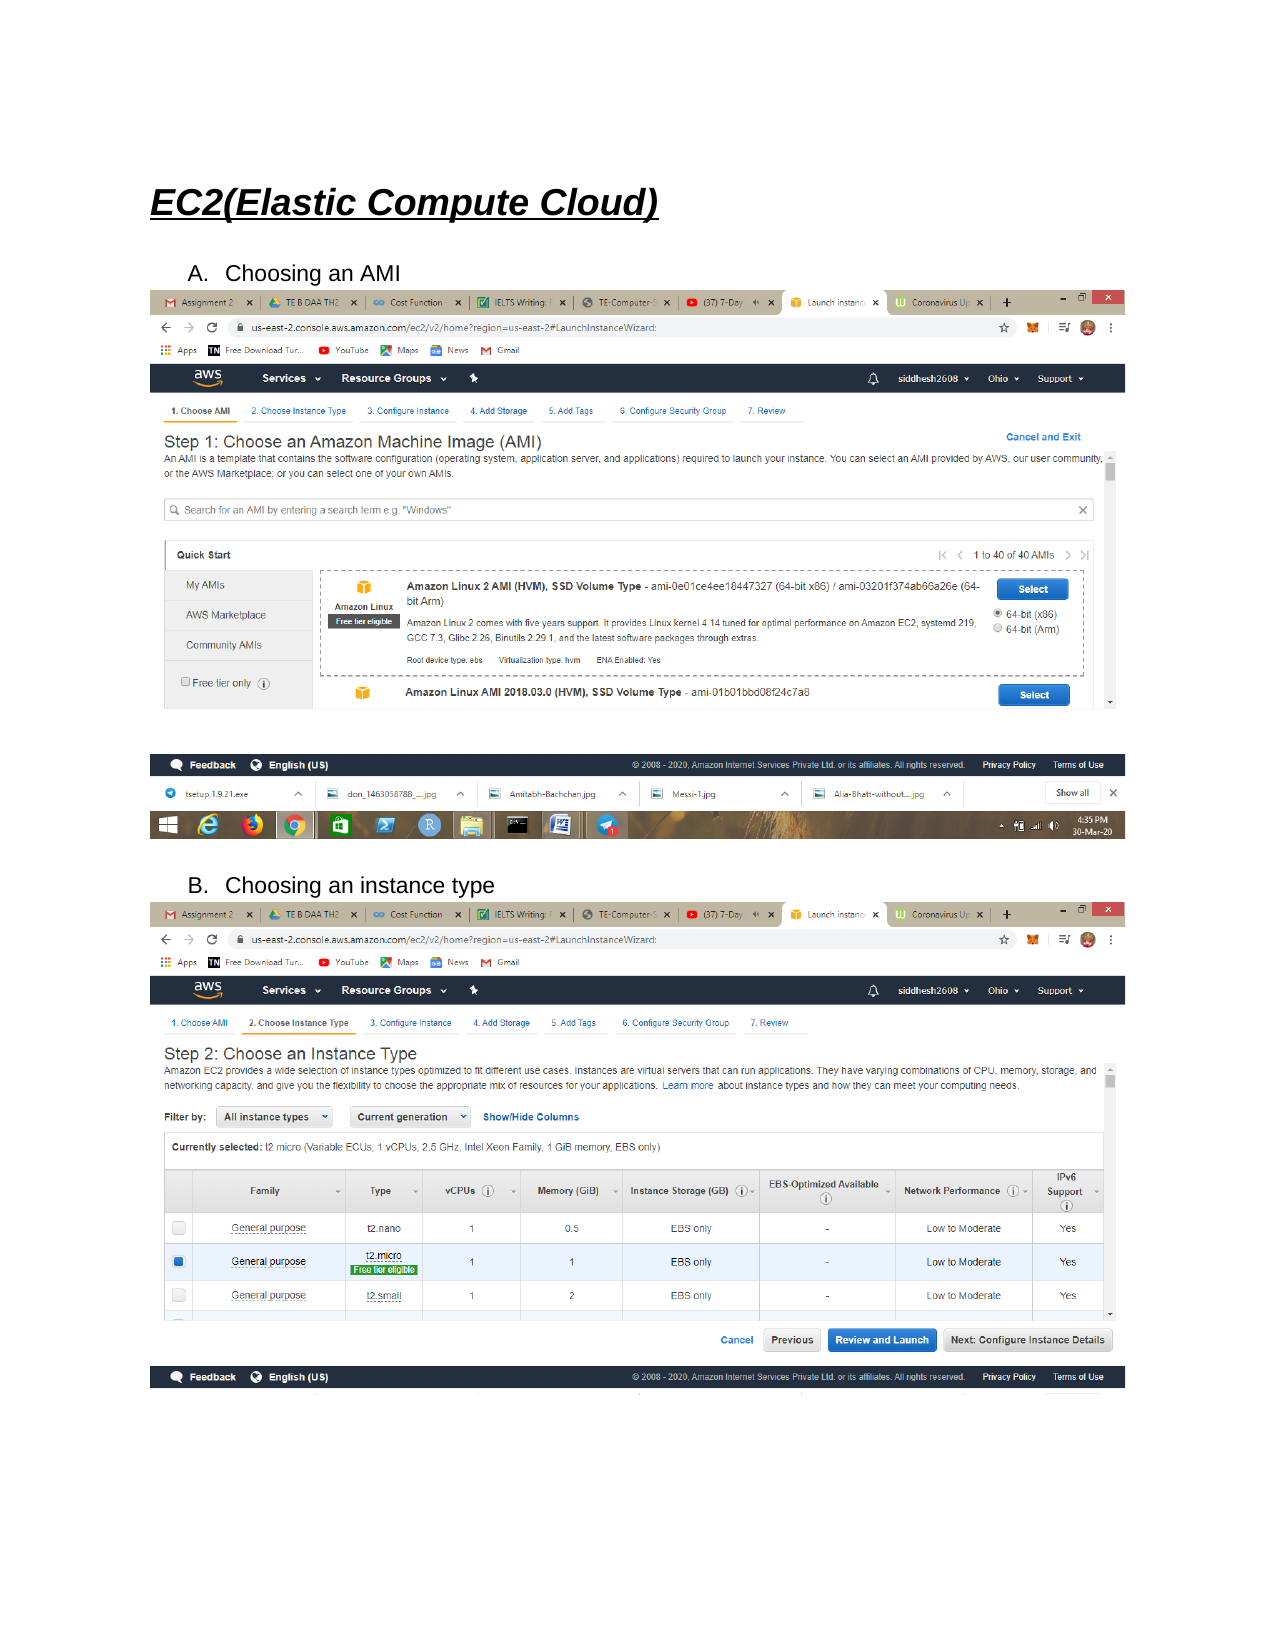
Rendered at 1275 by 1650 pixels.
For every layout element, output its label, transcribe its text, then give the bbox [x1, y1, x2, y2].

text EC2(Elastic Compute Cloud) [150, 180, 1125, 223]
picture [150, 902, 1125, 1395]
picture [150, 290, 1125, 839]
list Choosing an instance type [187, 872, 1125, 898]
list Choosing an AMI [187, 260, 1125, 286]
